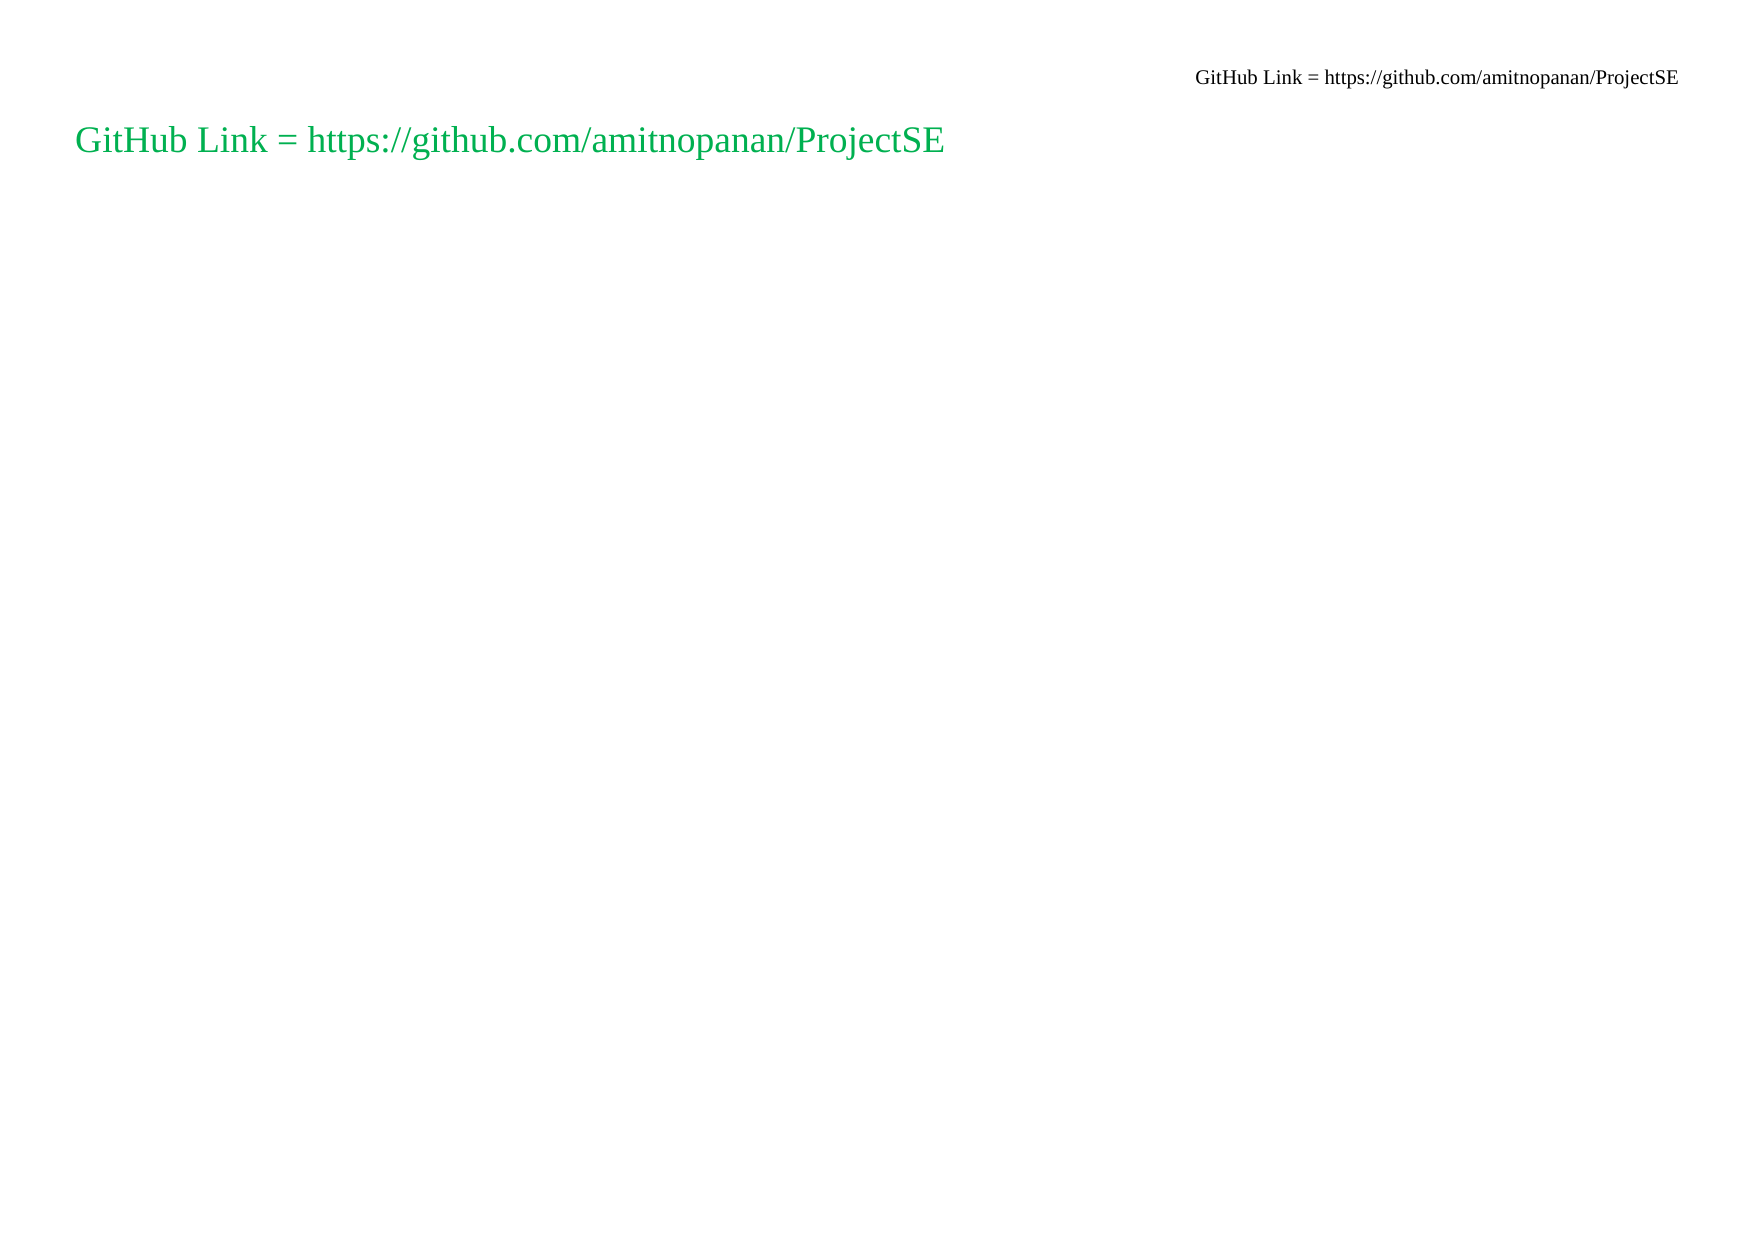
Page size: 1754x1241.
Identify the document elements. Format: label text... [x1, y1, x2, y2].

text GitHub Link = https://github.com/amitnopanan/ProjectSE [75, 117, 1679, 160]
